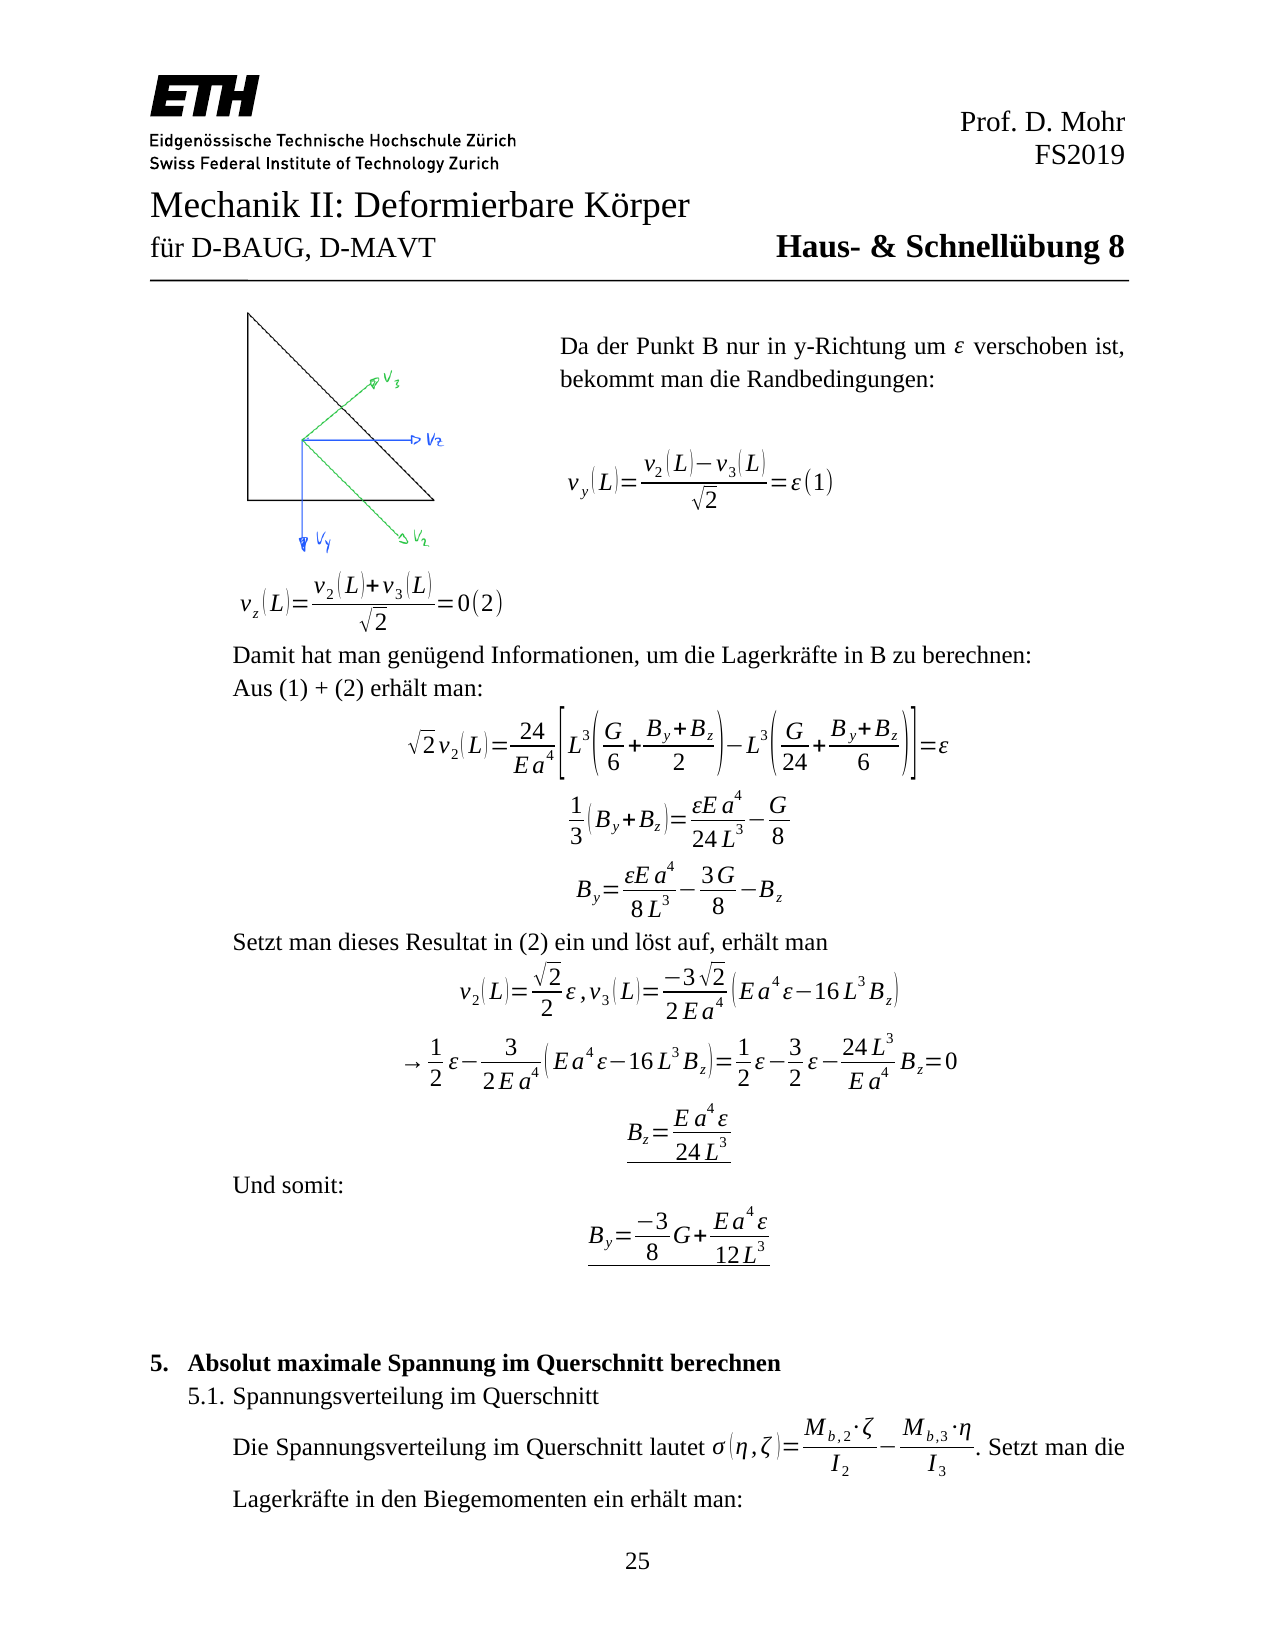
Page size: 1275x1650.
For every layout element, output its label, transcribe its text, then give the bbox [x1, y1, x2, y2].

list Da der Punkt B nur in y-Richtung um verschoben ist, bekommt man die Randbedingungen: [459, 331, 1125, 393]
picture [229, 301, 459, 562]
list Und somit: [232, 1170, 1125, 1198]
list Aus (1) + (2) erhält man: [232, 673, 1125, 702]
list Damit hat man genügend Informationen, um die Lagerkräfte in B zu berechnen: [232, 640, 1125, 669]
list Setzt man dieses Resultat in (2) ein und löst auf, erhält man [232, 927, 1125, 956]
list Die Spannungsverteilung im Querschnitt lautet . Setzt man die Lagerkräfte in den Biegemomenten ein erhält man: [232, 1414, 1125, 1513]
list Absolut maximale Spannung im Querschnitt berechnen [150, 1348, 1125, 1376]
list Spannungsverteilung im Querschnitt [187, 1381, 1125, 1409]
